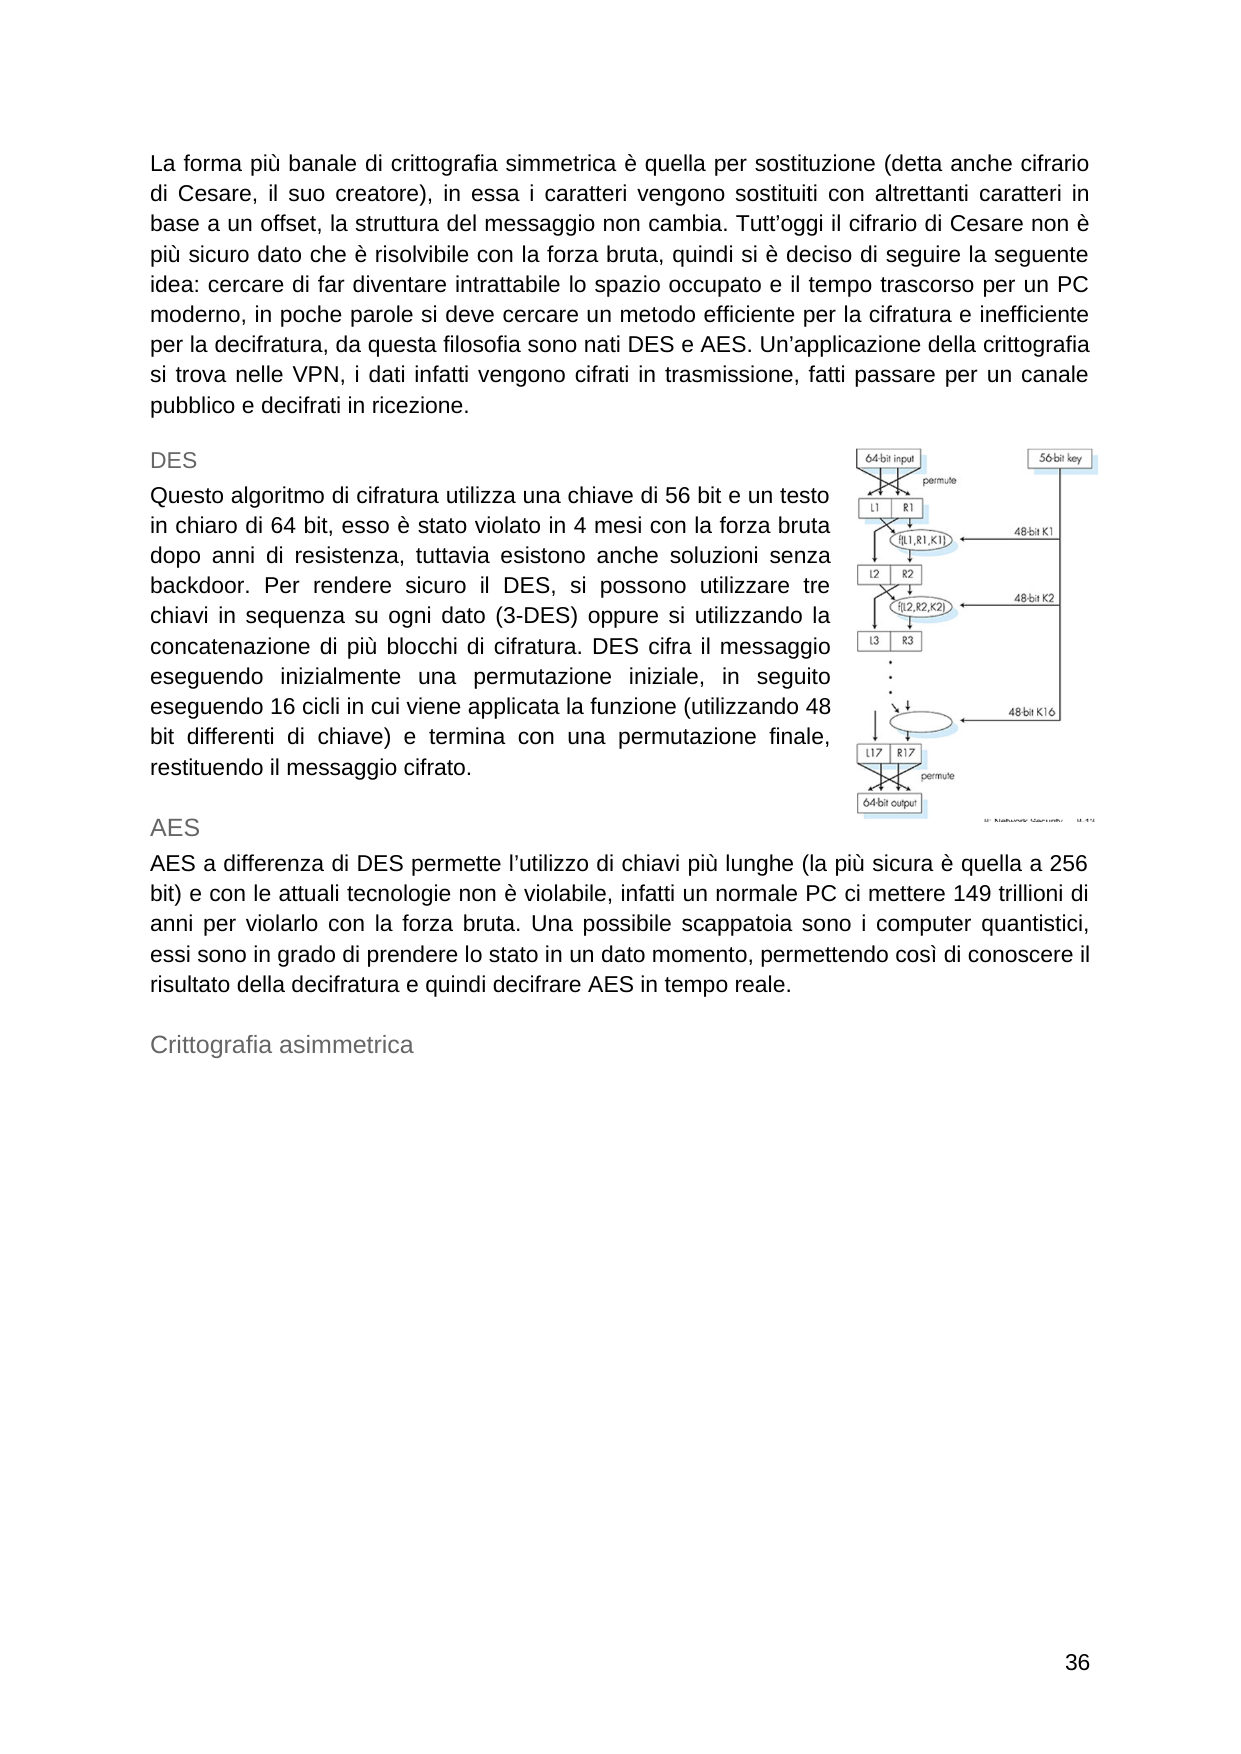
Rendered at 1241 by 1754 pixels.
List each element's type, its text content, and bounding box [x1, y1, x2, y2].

text Questo algoritmo di cifratura utilizza una chiave di 56 bit e un testo in chiaro di 64 bit, esso è stato violato in 4 mesi con la forza bruta dopo anni di resistenza, tuttavia esistono anche soluzioni senza backdoor. Per rendere sicuro il DES, si possono utilizzare tre chiavi in sequenza su ogni dato (3-DES) oppure si utilizzando la concatenazione di più blocchi di cifratura. DES cifra il messaggio eseguendo inizialmente una permutazione iniziale, in seguito eseguendo 16 cicli in cui viene applicata la funzione (utilizzando 48 bit differenti di chiave) e termina con una permutazione finale, restituendo il messaggio cifrato. [150, 482, 850, 780]
text AES a differenza di DES permette l’utilizzo di chiavi più lunghe (la più sicura è quella a 256 bit) e con le attuali tecnologie non è violabile, infatti un normale PC ci mettere 149 trillioni di anni per violarlo con la forza bruta. Una possibile scappatoia sono i computer quantistici, essi sono in grado di prendere lo stato in un dato momento, permettendo così di conoscere il risultato della decifratura e quindi decifrare AES in tempo reale. [150, 850, 1090, 997]
subtitle DES [150, 447, 850, 473]
text La forma più banale di crittografia simmetrica è quella per sostituzione (detta anche cifrario di Cesare, il suo creatore), in essa i caratteri vengono sostituiti con altrettanti caratteri in base a un offset, la struttura del messaggio non cambia. Tutt’oggi il cifrario di Cesare non è più sicuro dato che è risolvibile con la forza bruta, quindi si è deciso di seguire la seguente idea: cercare di far diventare intrattabile lo spazio occupato e il tempo trascorso per un PC moderno, in poche parole si deve cercare un metodo efficiente per la cifratura e inefficiente per la decifratura, da questa filosofia sono nati DES e AES. Un’applicazione della crittografia si trova nelle VPN, i dati infatti vengono cifrati in trasmissione, fatti passare per un canale pubblico e decifrati in ricezione. [150, 150, 1090, 418]
picture [850, 440, 1104, 822]
subtitle AES [150, 813, 1090, 842]
subtitle Crittografia asimmetrica [150, 1030, 1090, 1059]
